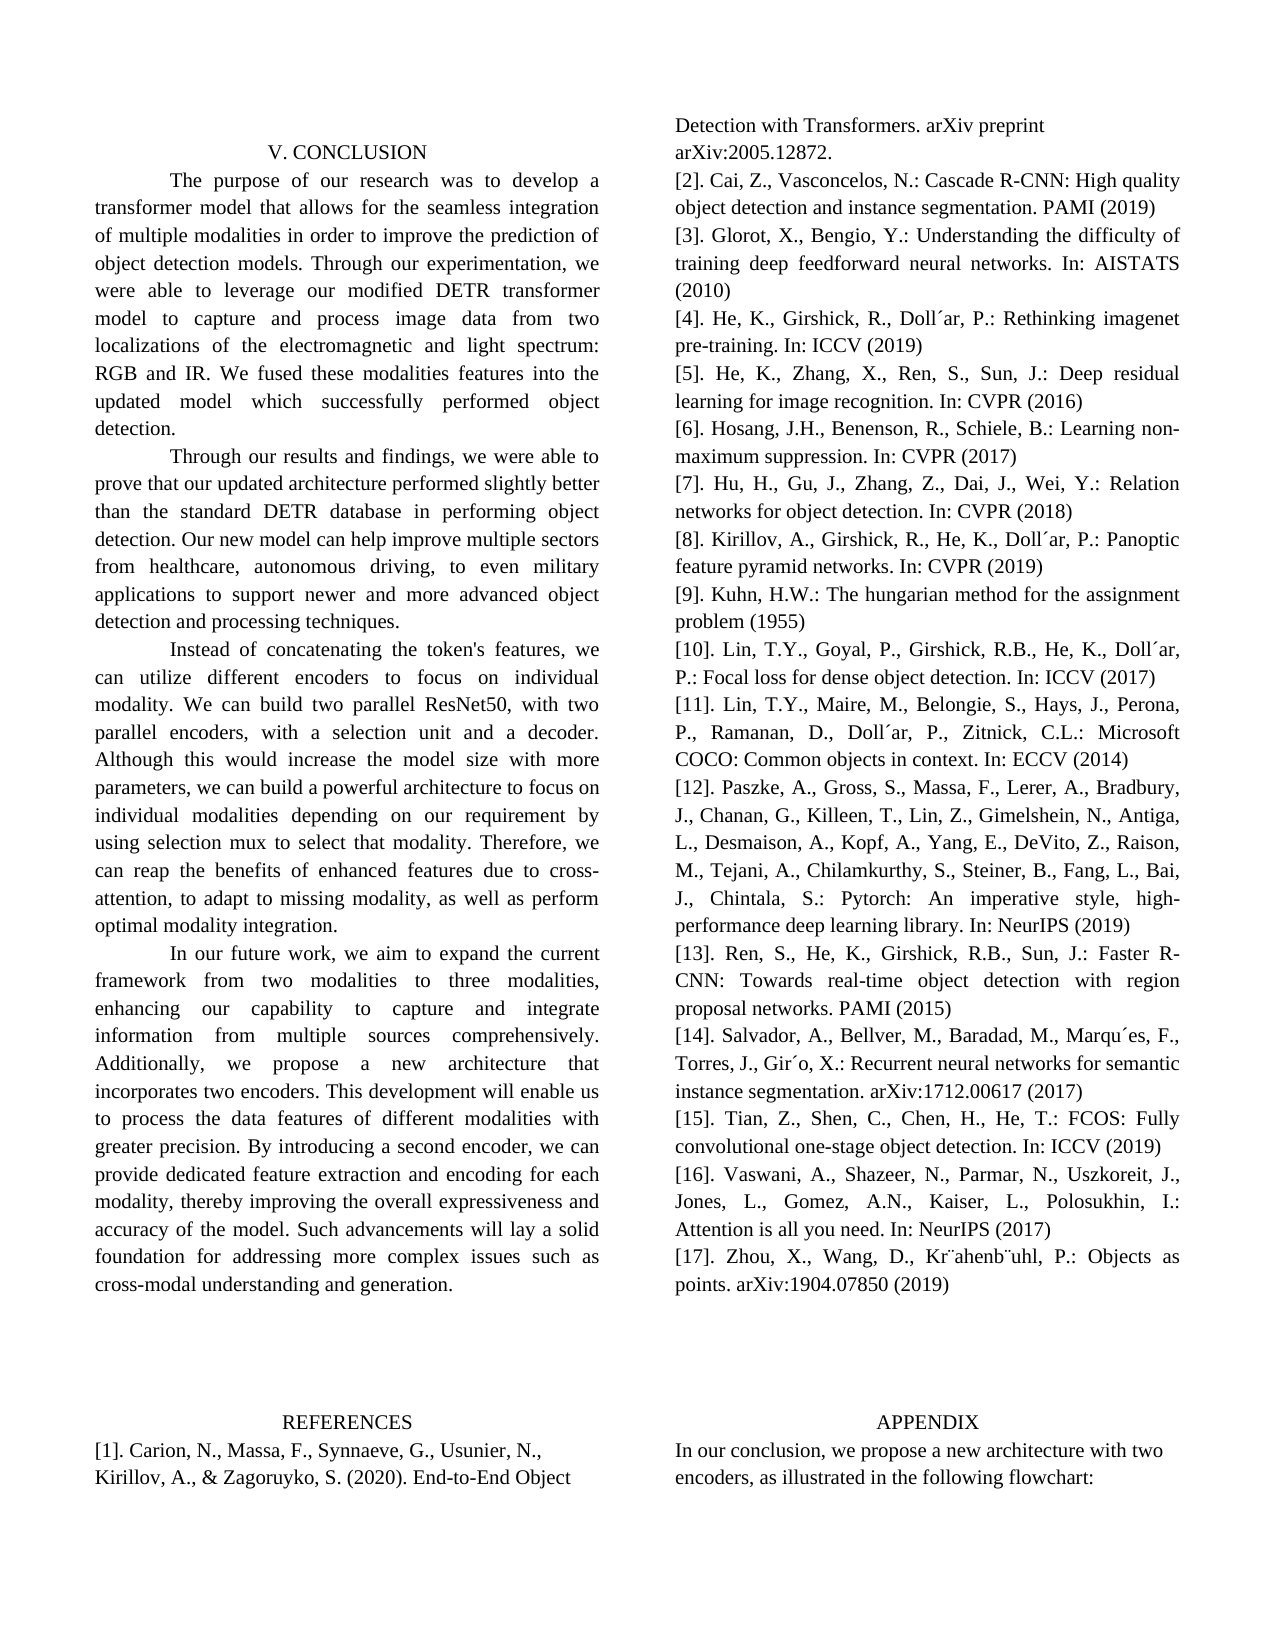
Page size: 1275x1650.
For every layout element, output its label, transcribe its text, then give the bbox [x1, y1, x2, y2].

text [8]. Kirillov, A., Girshick, R., He, K., Doll´ar, P.: Panoptic feature pyramid networks. In: CVPR (2019) [675, 527, 1181, 578]
text Instead of concatenating the token's features, we can utilize different encoders to focus on individual modality. We can build two parallel ResNet50, with two parallel encoders, with a selection unit and a decoder. Although this would increase the model size with more parameters, we can build a powerful architecture to focus on individual modalities depending on our requirement by using selection mux to select that modality. Therefore, we can reap the benefits of enhanced features due to cross-attention, to adapt to missing modality, as well as perform optimal modality integration. [94, 637, 600, 937]
text [14]. Salvador, A., Bellver, M., Baradad, M., Marqu´es, F., Torres, J., Gir´o, X.: Recurrent neural networks for semantic instance segmentation. arXiv:1712.00617 (2017) [675, 1023, 1181, 1103]
text [1]. Carion, N., Massa, F., Synnaeve, G., Usunier, N., Kirillov, A., & Zagoruyko, S. (2020). End-to-End Object Detection with Transformers. arXiv preprint arXiv:2005.12872. [94, 1437, 600, 1489]
text [6]. Hosang, J.H., Benenson, R., Schiele, B.: Learning non-maximum suppression. In: CVPR (2017) [675, 416, 1181, 468]
text [17]. Zhou, X., Wang, D., Kr¨ahenb¨uhl, P.: Objects as points. arXiv:1904.07850 (2019) [675, 1244, 1181, 1296]
text Through our results and findings, we were able to prove that our updated architecture performed slightly better than the standard DETR database in performing object detection. Our new model can help improve multiple sectors from healthcare, autonomous driving, to even military applications to support newer and more advanced object detection and processing techniques. [94, 444, 600, 633]
text [1]. Carion, N., Massa, F., Synnaeve, G., Usunier, N., Kirillov, A., & Zagoruyko, S. (2020). End-to-End Object Detection with Transformers. arXiv preprint arXiv:2005.12872. [675, 112, 1181, 164]
text [5]. He, K., Zhang, X., Ren, S., Sun, J.: Deep residual learning for image recognition. In: CVPR (2016) [675, 361, 1181, 413]
text REFERENCES [94, 1410, 600, 1434]
text [7]. Hu, H., Gu, J., Zhang, Z., Dai, J., Wei, Y.: Relation networks for object detection. In: CVPR (2018) [675, 471, 1181, 523]
text [11]. Lin, T.Y., Maire, M., Belongie, S., Hays, J., Perona, P., Ramanan, D., Doll´ar, P., Zitnick, C.L.: Microsoft COCO: Common objects in context. In: ECCV (2014) [675, 692, 1181, 771]
text [9]. Kuhn, H.W.: The hungarian method for the assignment problem (1955) [675, 582, 1181, 633]
text [2]. Cai, Z., Vasconcelos, N.: Cascade R-CNN: High quality object detection and instance segmentation. PAMI (2019) [675, 168, 1181, 219]
text [13]. Ren, S., He, K., Girshick, R.B., Sun, J.: Faster R-CNN: Towards real-time object detection with region proposal networks. PAMI (2015) [675, 941, 1181, 1020]
text In our conclusion, we propose a new architecture with two encoders, as illustrated in the following flowchart: [675, 1437, 1181, 1489]
text [15]. Tian, Z., Shen, C., Chen, H., He, T.: FCOS: Fully convolutional one-stage object detection. In: ICCV (2019) [675, 1106, 1181, 1158]
text [12]. Paszke, A., Gross, S., Massa, F., Lerer, A., Bradbury, J., Chanan, G., Killeen, T., Lin, Z., Gimelshein, N., Antiga, L., Desmaison, A., Kopf, A., Yang, E., DeVito, Z., Raison, M., Tejani, A., Chilamkurthy, S., Steiner, B., Fang, L., Bai, J., Chintala, S.: Pytorch: An imperative style, high-performance deep learning library. In: NeurIPS (2019) [675, 775, 1181, 937]
text [4]. He, K., Girshick, R., Doll´ar, P.: Rethinking imagenet pre-training. In: ICCV (2019) [675, 306, 1181, 357]
text In our future work, we aim to expand the current framework from two modalities to three modalities, enhancing our capability to capture and integrate information from multiple sources comprehensively. Additionally, we propose a new architecture that incorporates two encoders. This development will enable us to process the data features of different modalities with greater precision. By introducing a second encoder, we can provide dedicated feature extraction and encoding for each modality, thereby improving the overall expressiveness and accuracy of the model. Such advancements will lay a solid foundation for addressing more complex issues such as cross-modal understanding and generation. [94, 941, 600, 1296]
text [3]. Glorot, X., Bengio, Y.: Understanding the difficulty of training deep feedforward neural networks. In: AISTATS (2010) [675, 223, 1181, 302]
text V. CONCLUSION [94, 140, 600, 164]
text The purpose of our research was to develop a transformer model that allows for the seamless integration of multiple modalities in order to improve the prediction of object detection models. Through our experimentation, we were able to leverage our modified DETR transformer model to capture and process image data from two localizations of the electromagnetic and light spectrum: RGB and IR. We fused these modalities features into the updated model which successfully performed object detection. [94, 168, 600, 440]
text [10]. Lin, T.Y., Goyal, P., Girshick, R.B., He, K., Doll´ar, P.: Focal loss for dense object detection. In: ICCV (2017) [675, 637, 1181, 689]
text APPENDIX [675, 1410, 1181, 1434]
text [16]. Vaswani, A., Shazeer, N., Parmar, N., Uszkoreit, J., Jones, L., Gomez, A.N., Kaiser, L., Polosukhin, I.: Attention is all you need. In: NeurIPS (2017) [675, 1161, 1181, 1241]
